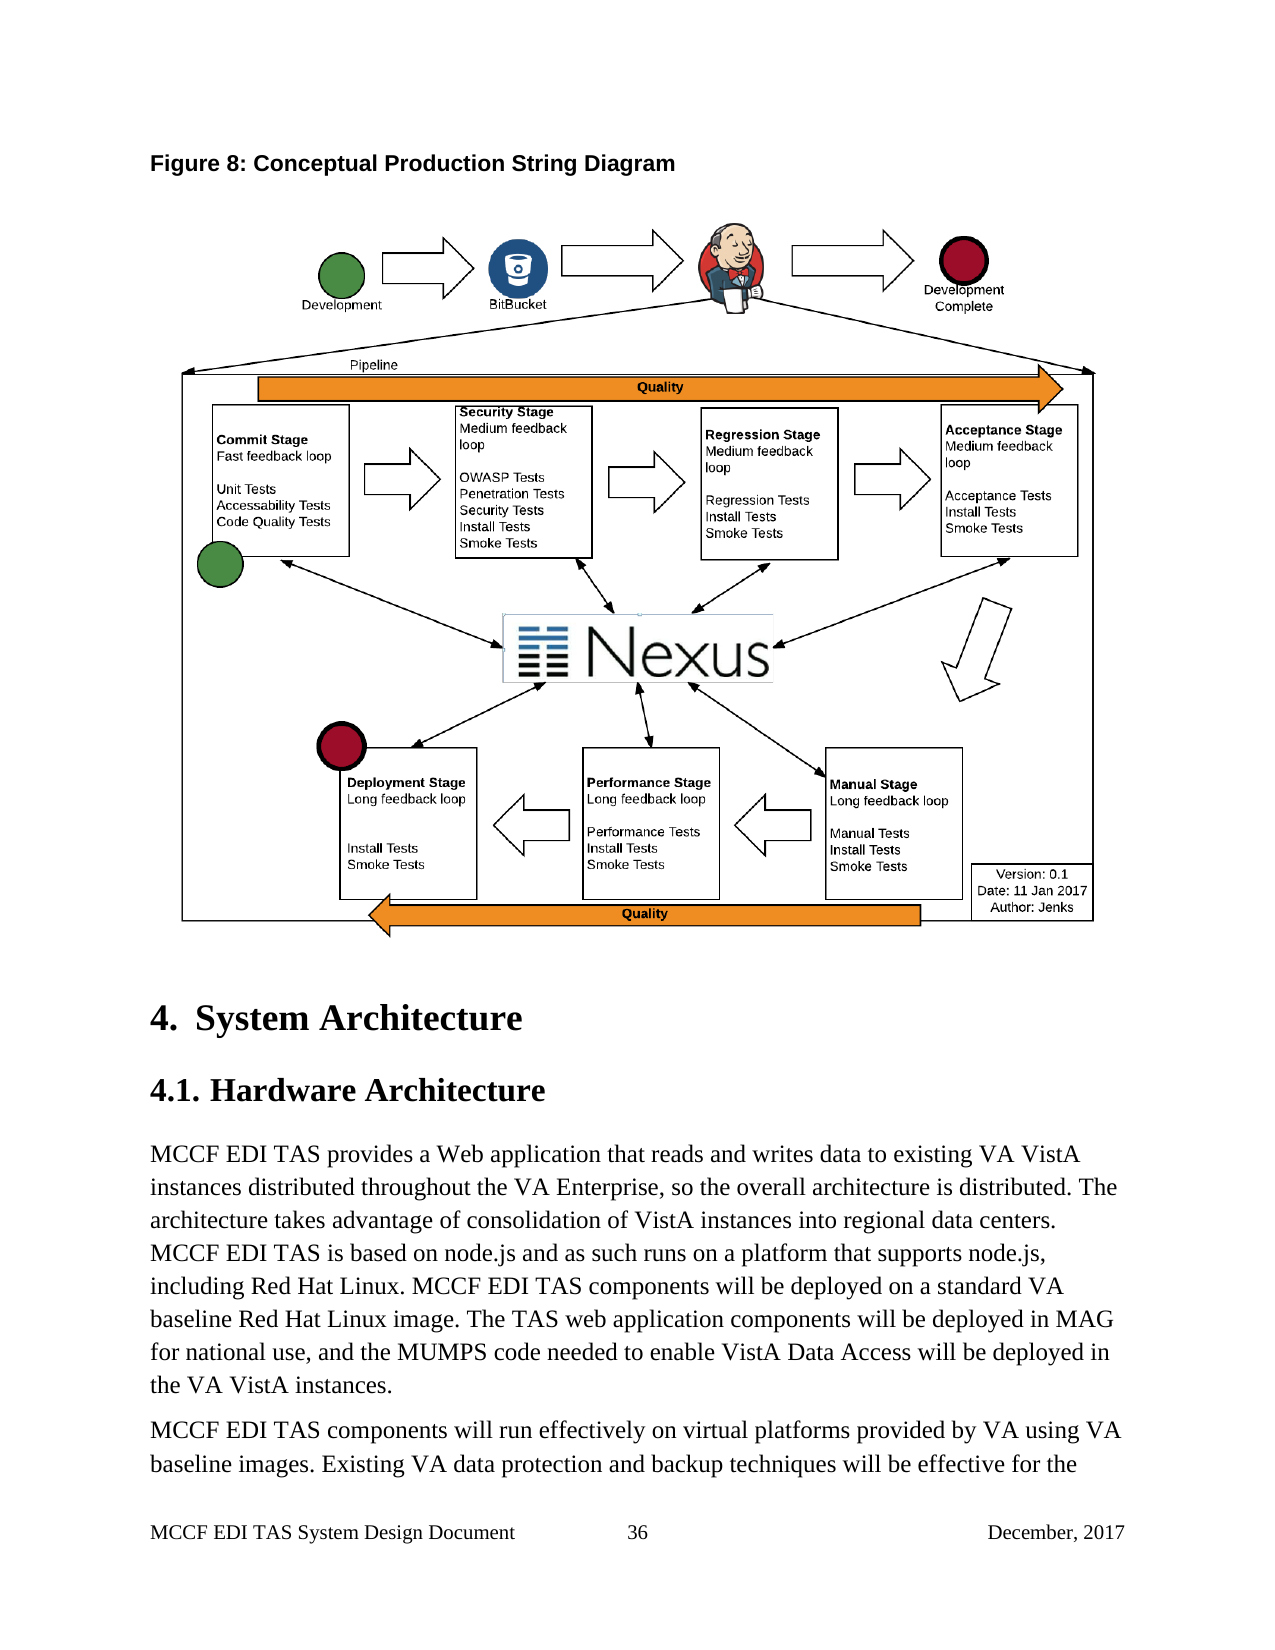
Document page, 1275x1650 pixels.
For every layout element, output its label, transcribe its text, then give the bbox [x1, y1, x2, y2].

subtitle System Architecture [150, 995, 1125, 1038]
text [150, 1416, 1125, 1477]
text MCCF EDI TAS provides a Web application that reads and writes data to existing VA VistA instances distributed throughout the VA Enterprise, so the overall architecture is distributed. The architecture takes advantage of consolidation of VistA instances into regional data centers. MCCF EDI TAS is based on node.js and as such runs on a platform that supports node.js, including Red Hat Linux. MCCF EDI TAS components will be deployed on a standard VA baseline Red Hat Linux image. The TAS web application components will be deployed in MAG for national use, and the MUMPS code needed to enable VistA Data Access will be deployed in the VA VistA instances. [150, 1139, 1125, 1399]
subtitle Hardware Architecture [150, 1070, 1125, 1108]
text Figure 8: Conceptual Production String Diagram [150, 150, 1125, 176]
picture [150, 192, 1125, 966]
